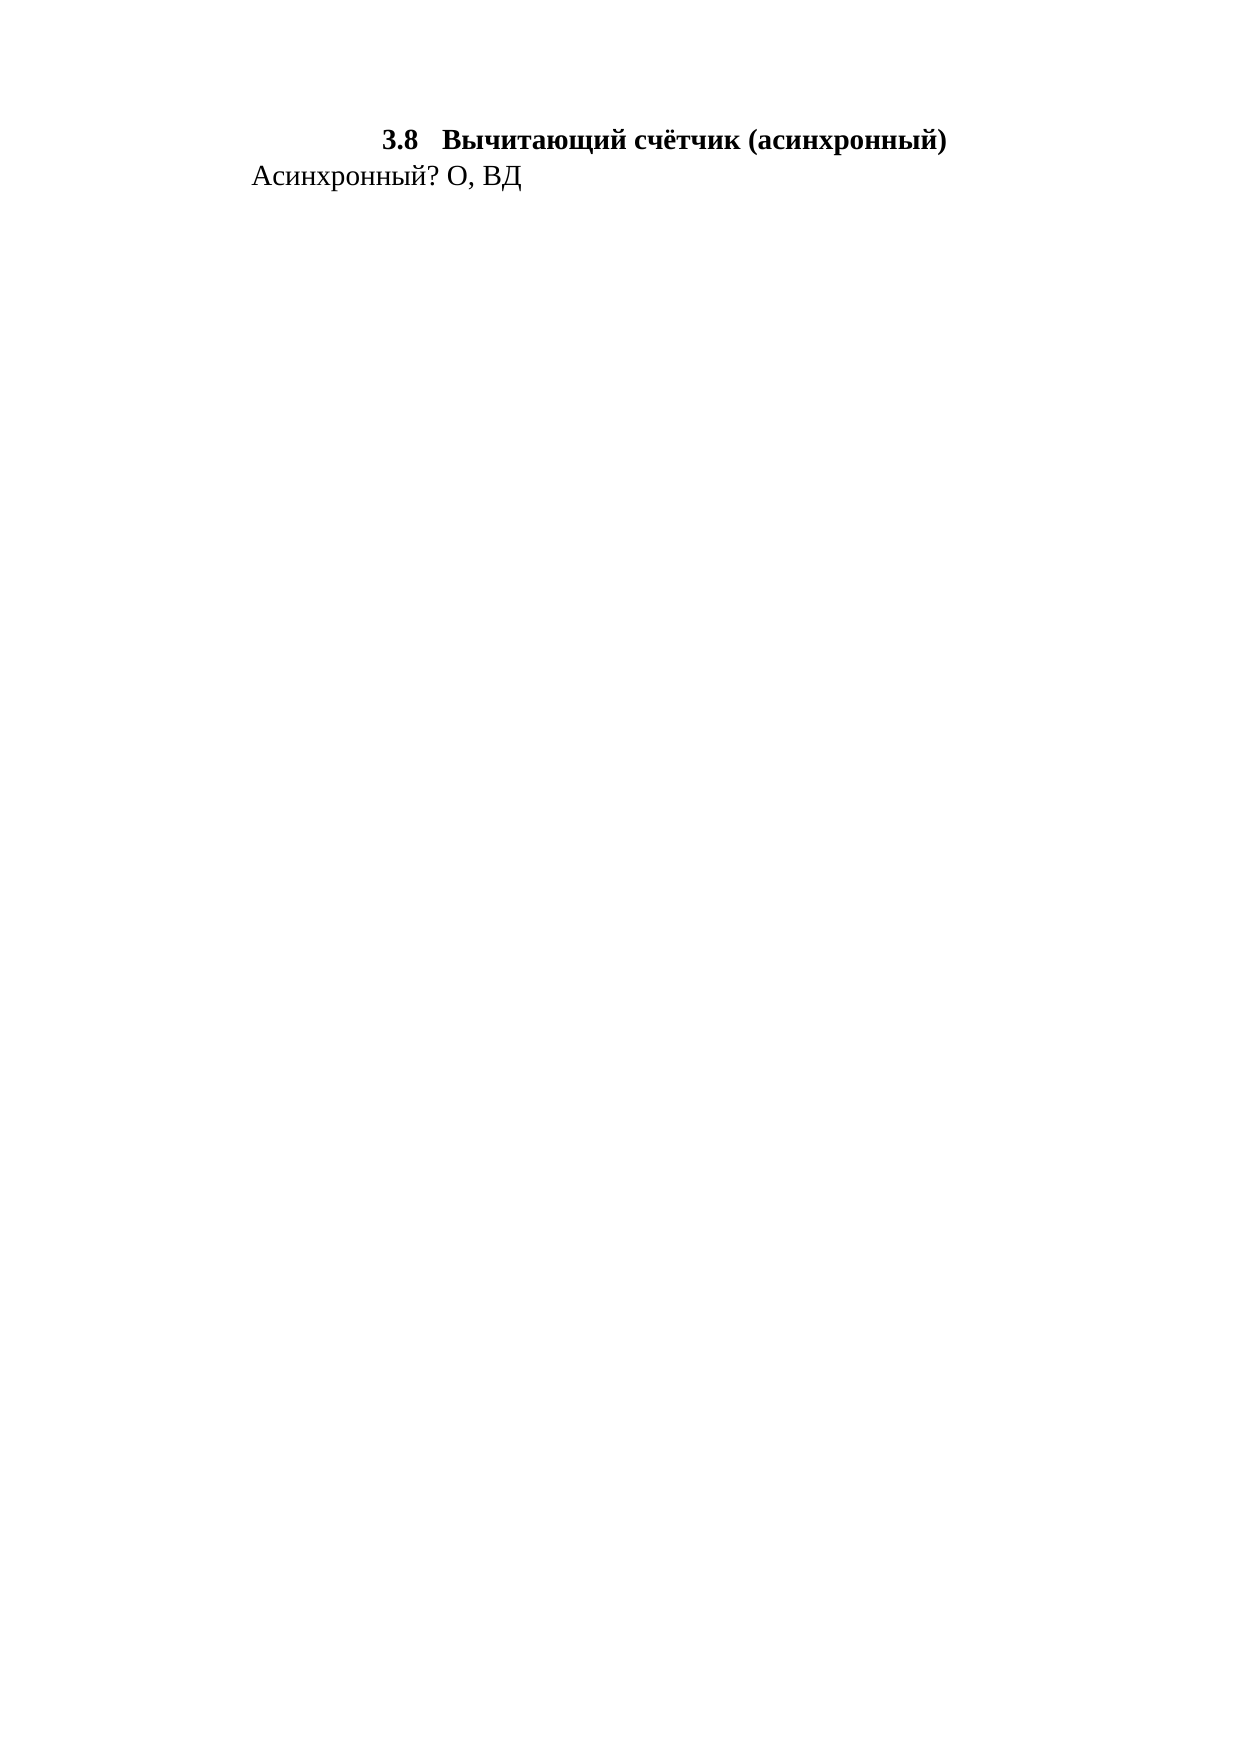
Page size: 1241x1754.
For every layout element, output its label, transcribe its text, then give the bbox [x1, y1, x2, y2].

subtitle Вычитающий счётчик (асинхронный) [177, 122, 1152, 156]
text Асинхронный? О, ВД [177, 158, 1152, 192]
